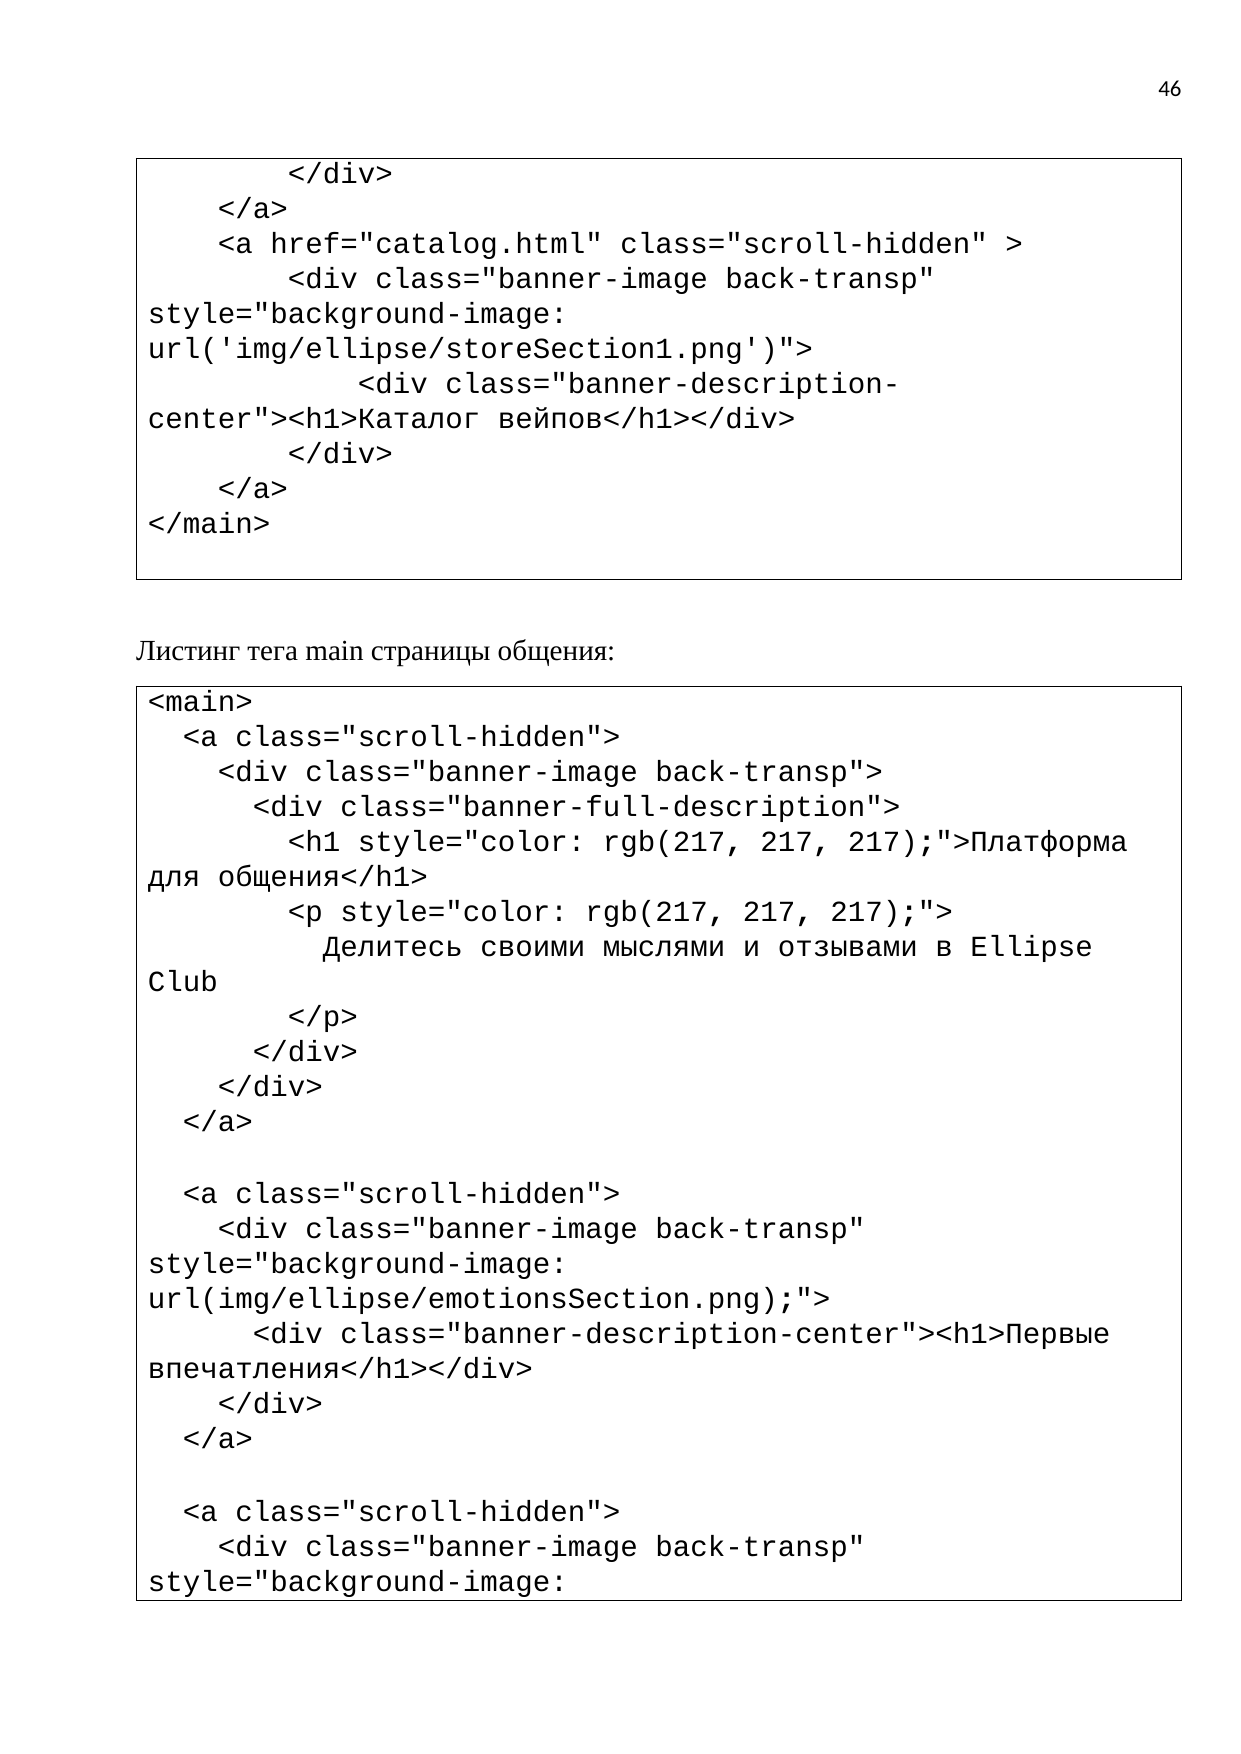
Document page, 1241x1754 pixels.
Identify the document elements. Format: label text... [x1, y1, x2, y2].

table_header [137, 159, 1181, 579]
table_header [137, 687, 1181, 1600]
text Листинг тега main страницы общения: [136, 633, 1181, 666]
